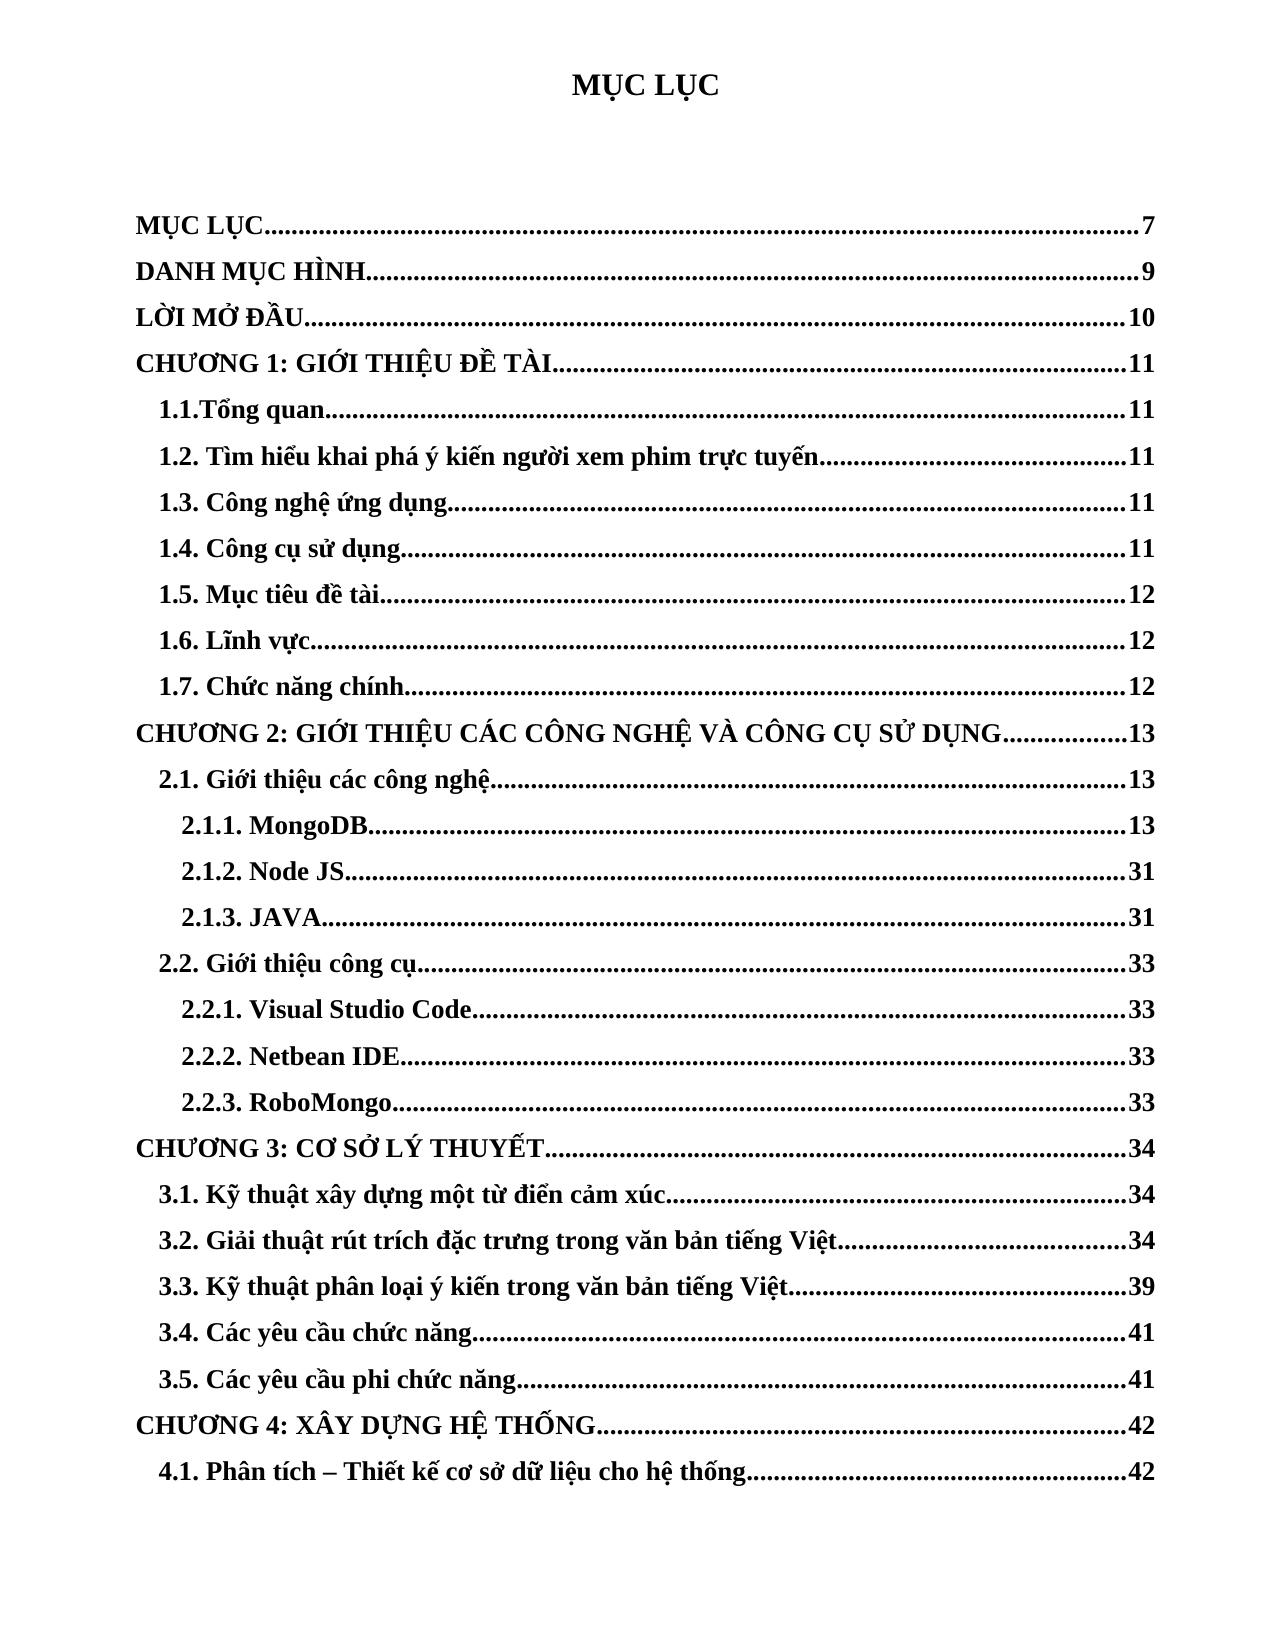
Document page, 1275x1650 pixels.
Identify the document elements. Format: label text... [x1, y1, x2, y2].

subtitle MỤC LỤC [135, 67, 1156, 103]
